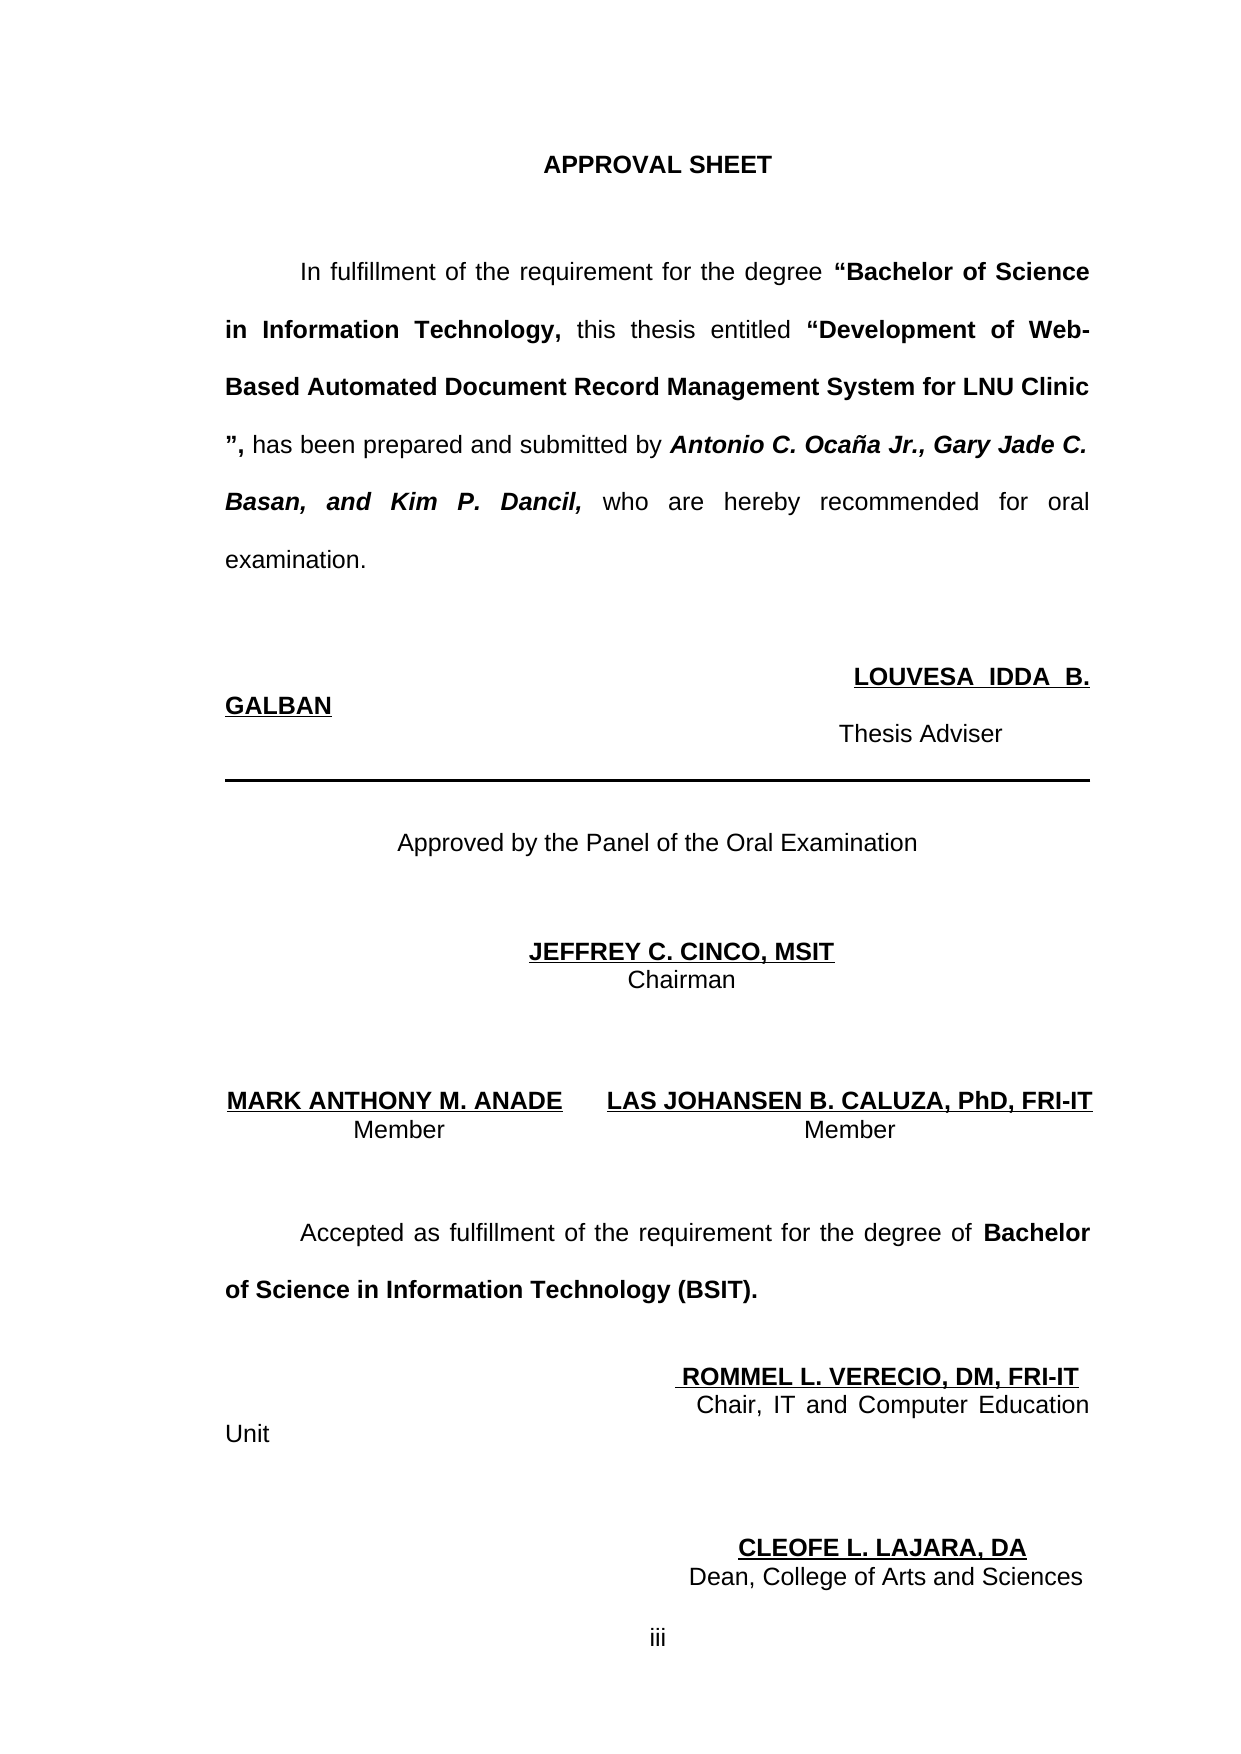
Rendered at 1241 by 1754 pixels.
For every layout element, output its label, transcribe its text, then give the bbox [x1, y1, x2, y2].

text CLEOFE L. LAJARA, DA [600, 1533, 1090, 1562]
list Thesis Adviser [225, 719, 1090, 748]
text In fulfillment of the requirement for the degree “Bachelor of Science in Information Technology, this thesis entitled “Development of Web-Based Automated Document Record Management System for LNU Clinic ”, has been prepared and submitted by Antonio C. Ocaña Jr., Gary Jade C. Basan, and Kim P. Dancil, who are hereby recommended for oral examination. [225, 257, 1090, 573]
text Accepted as fulfillment of the requirement for the degree of Bachelor of Science in Information Technology (BSIT). [225, 1218, 1090, 1304]
text Dean, College of Arts and Sciences [225, 1562, 1090, 1591]
list APPROVAL SHEET [225, 150, 1090, 179]
text Chair, IT and Computer Education Unit [225, 1390, 1090, 1448]
list LOUVESA IDDA B. GALBAN [225, 662, 1090, 719]
text Approved by the Panel of the Oral Examination [225, 827, 1090, 856]
text ROMMEL L. VERECIO, DM, FRI-IT [600, 1362, 1090, 1390]
